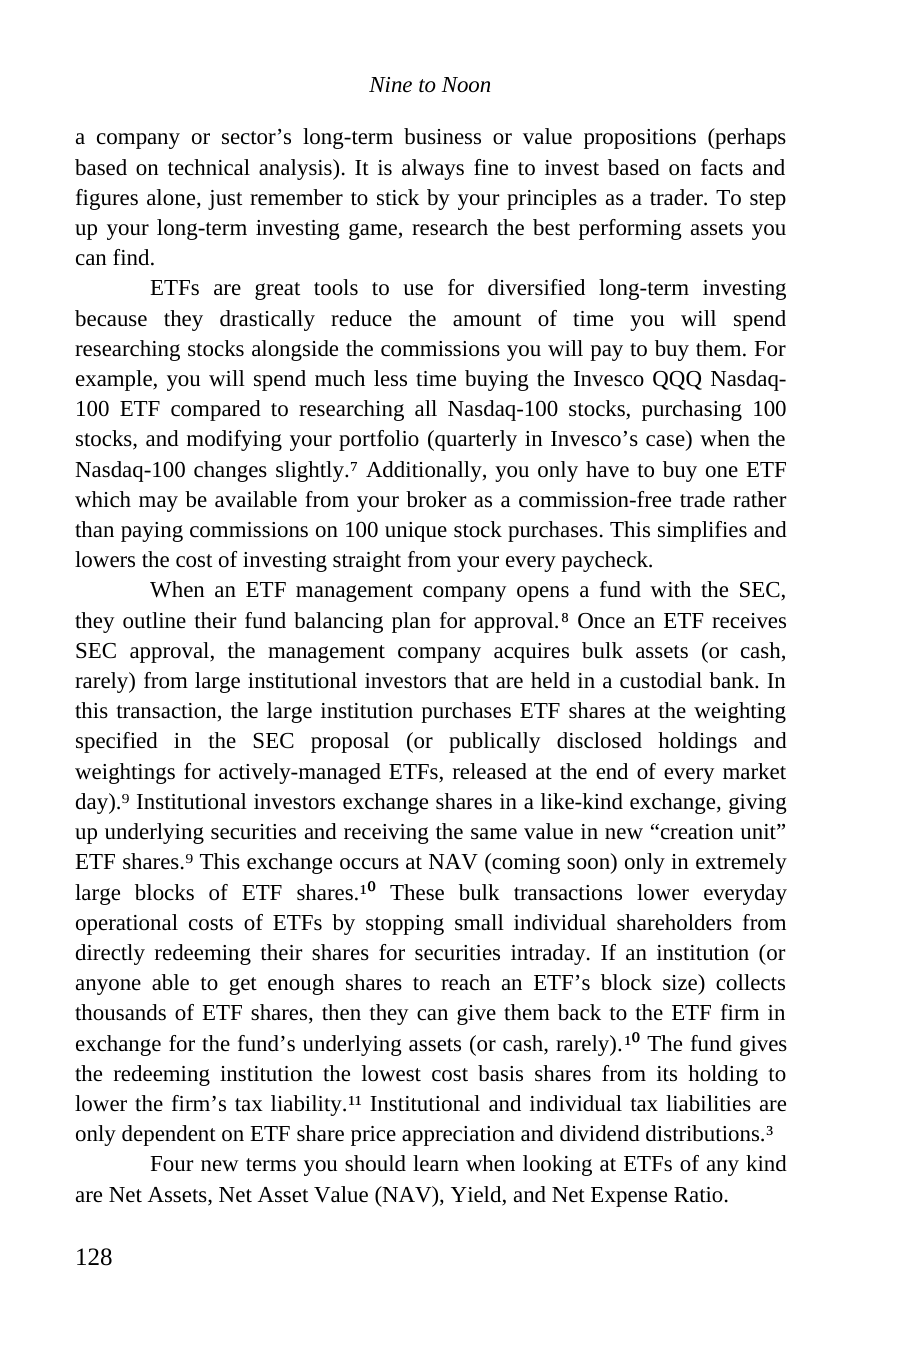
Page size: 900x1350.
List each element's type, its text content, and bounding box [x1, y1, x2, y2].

text ETFs are great tools to use for diversified long-term investing because they drastically reduce the amount of time you will spend researching stocks alongside the commissions you will pay to buy them. For example, you will spend much less time buying the Invesco QQQ Nasdaq-100 ETF compared to researching all Nasdaq-100 stocks, purchasing 100 stocks, and modifying your portfolio (quarterly in Invesco’s case) when the Nasdaq-100 changes slightly.⁷ Additionally, you only have to buy one ETF which may be available from your broker as a commission-free trade rather than paying commissions on 100 unique stock purchases. This simplifies and lowers the cost of investing straight from your every paycheck. [75, 274, 787, 573]
text When an ETF management company opens a fund with the SEC, they outline their fund balancing plan for approval.⁸ Once an ETF receives SEC approval, the management company acquires bulk assets (or cash, rarely) from large institutional investors that are held in a custodial bank. In this transaction, the large institution purchases ETF shares at the weighting specified in the SEC proposal (or publically disclosed holdings and weightings for actively-managed ETFs, released at the end of every market day).⁹ Institutional investors exchange shares in a like-kind exchange, giving up underlying securities and receiving the same value in new “creation unit” ETF shares.⁹ This exchange occurs at NAV (coming soon) only in extremely large blocks of ETF shares.¹⁰ These bulk transactions lower everyday operational costs of ETFs by stopping small individual shareholders from directly redeeming their shares for securities intraday. If an institution (or anyone able to get enough shares to reach an ETF’s block size) collects thousands of ETF shares, then they can give them back to the ETF firm in exchange for the fund’s underlying assets (or cash, rarely).¹⁰ The fund gives the redeeming institution the lowest cost basis shares from its holding to lower the firm’s tax liability.¹¹ Institutional and individual tax liabilities are only dependent on ETF share price appreciation and dividend distributions.³ [75, 577, 787, 1147]
text Four new terms you should learn when looking at ETFs of any kind are Net Assets, Net Asset Value (NAV), Yield, and Net Expense Ratio. [75, 1151, 787, 1207]
